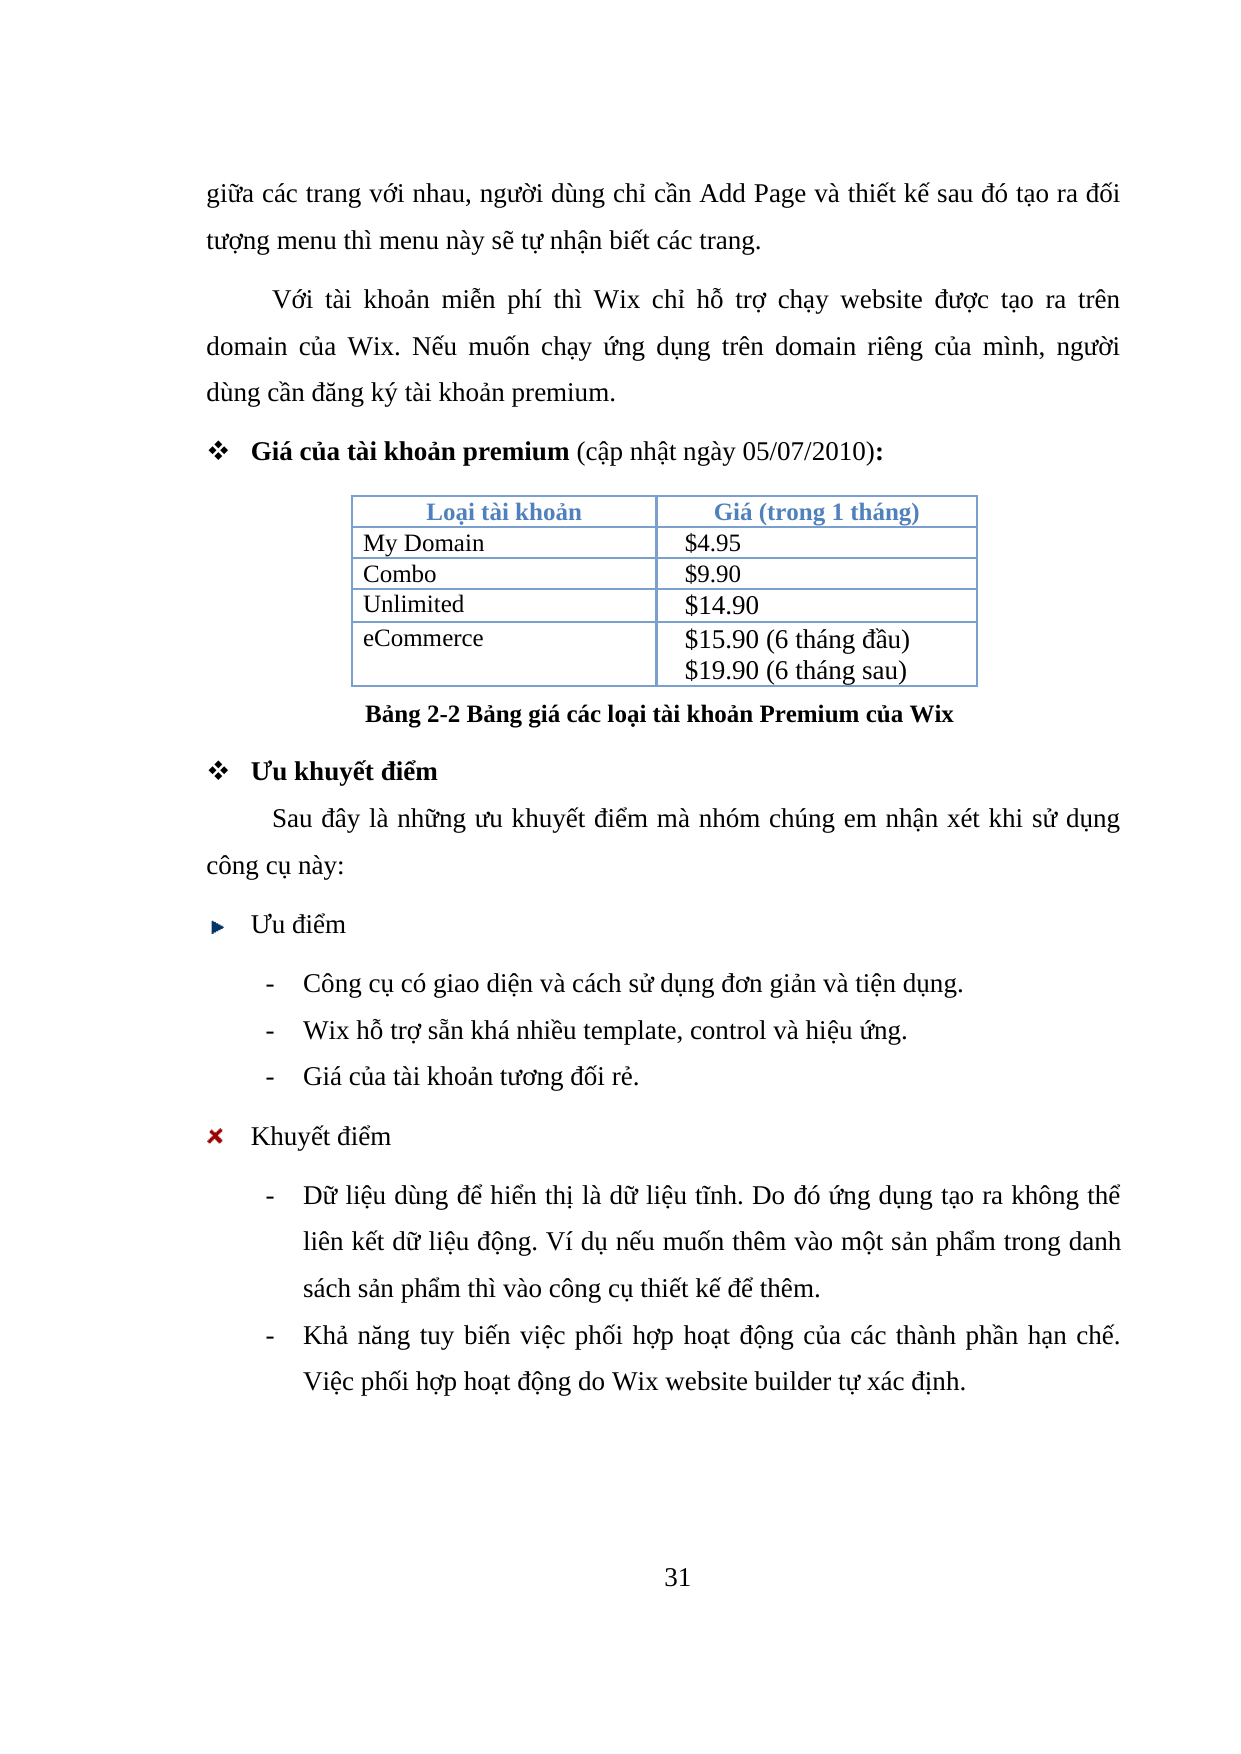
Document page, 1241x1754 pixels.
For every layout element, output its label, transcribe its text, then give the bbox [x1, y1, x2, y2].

table_cell eCommerce [353, 623, 655, 685]
text Wix hỗ trợ sẵn khá nhiều template, control và hiệu ứng. [265, 1014, 1122, 1045]
text Khuyết điểm [206, 1119, 1122, 1151]
text Khả năng tuy biến việc phối hợp hoạt động của các thành phần hạn chế. Việc phối hợp hoạt động do Wix website builder tự xác định. [265, 1319, 1122, 1397]
text Ưu khuyết điểm [206, 755, 1122, 786]
table_cell My Domain [353, 528, 655, 557]
text Công cụ có giao diện và cách sử dụng đơn giản và tiện dụng. [265, 967, 1122, 998]
table_header Giá (trong 1 tháng) [658, 497, 976, 526]
text Với tài khoản miễn phí thì Wix chỉ hỗ trợ chạy website được tạo ra trên domain của Wix. Nếu muốn chạy ứng dụng trên domain riêng của mình, người dùng cần đăng ký tài khoản premium. [206, 283, 1122, 407]
text Ưu điểm [206, 908, 1122, 939]
text Giá của tài khoản premium (cập nhật ngày 05/07/2010): [206, 436, 1122, 467]
table_header Loại tài khoản [353, 497, 655, 526]
picture [207, 1128, 224, 1145]
table_cell $9.90 [658, 559, 976, 587]
text Dữ liệu dùng để hiển thị là dữ liệu tĩnh. Do đó ứng dụng tạo ra không thể liên kết dữ liệu động. Ví dụ nếu muốn thêm vào một sản phẩm trong danh sách sản phẩm thì vào công cụ thiết kế để thêm. [265, 1179, 1122, 1303]
picture [207, 916, 224, 934]
table_cell $14.90 [658, 590, 976, 621]
table_cell $15.90 (6 tháng đầu) $19.90 (6 tháng sau) [658, 623, 976, 685]
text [206, 177, 1122, 255]
table_cell Combo [353, 559, 655, 587]
list Sau đây là những ưu khuyết điểm mà nhóm chúng em nhận xét khi sử dụng công cụ này: [206, 802, 1122, 880]
table_cell Unlimited [353, 590, 655, 621]
text Giá của tài khoản tương đối rẻ. [265, 1060, 1122, 1092]
table_cell $4.95 [658, 528, 976, 557]
